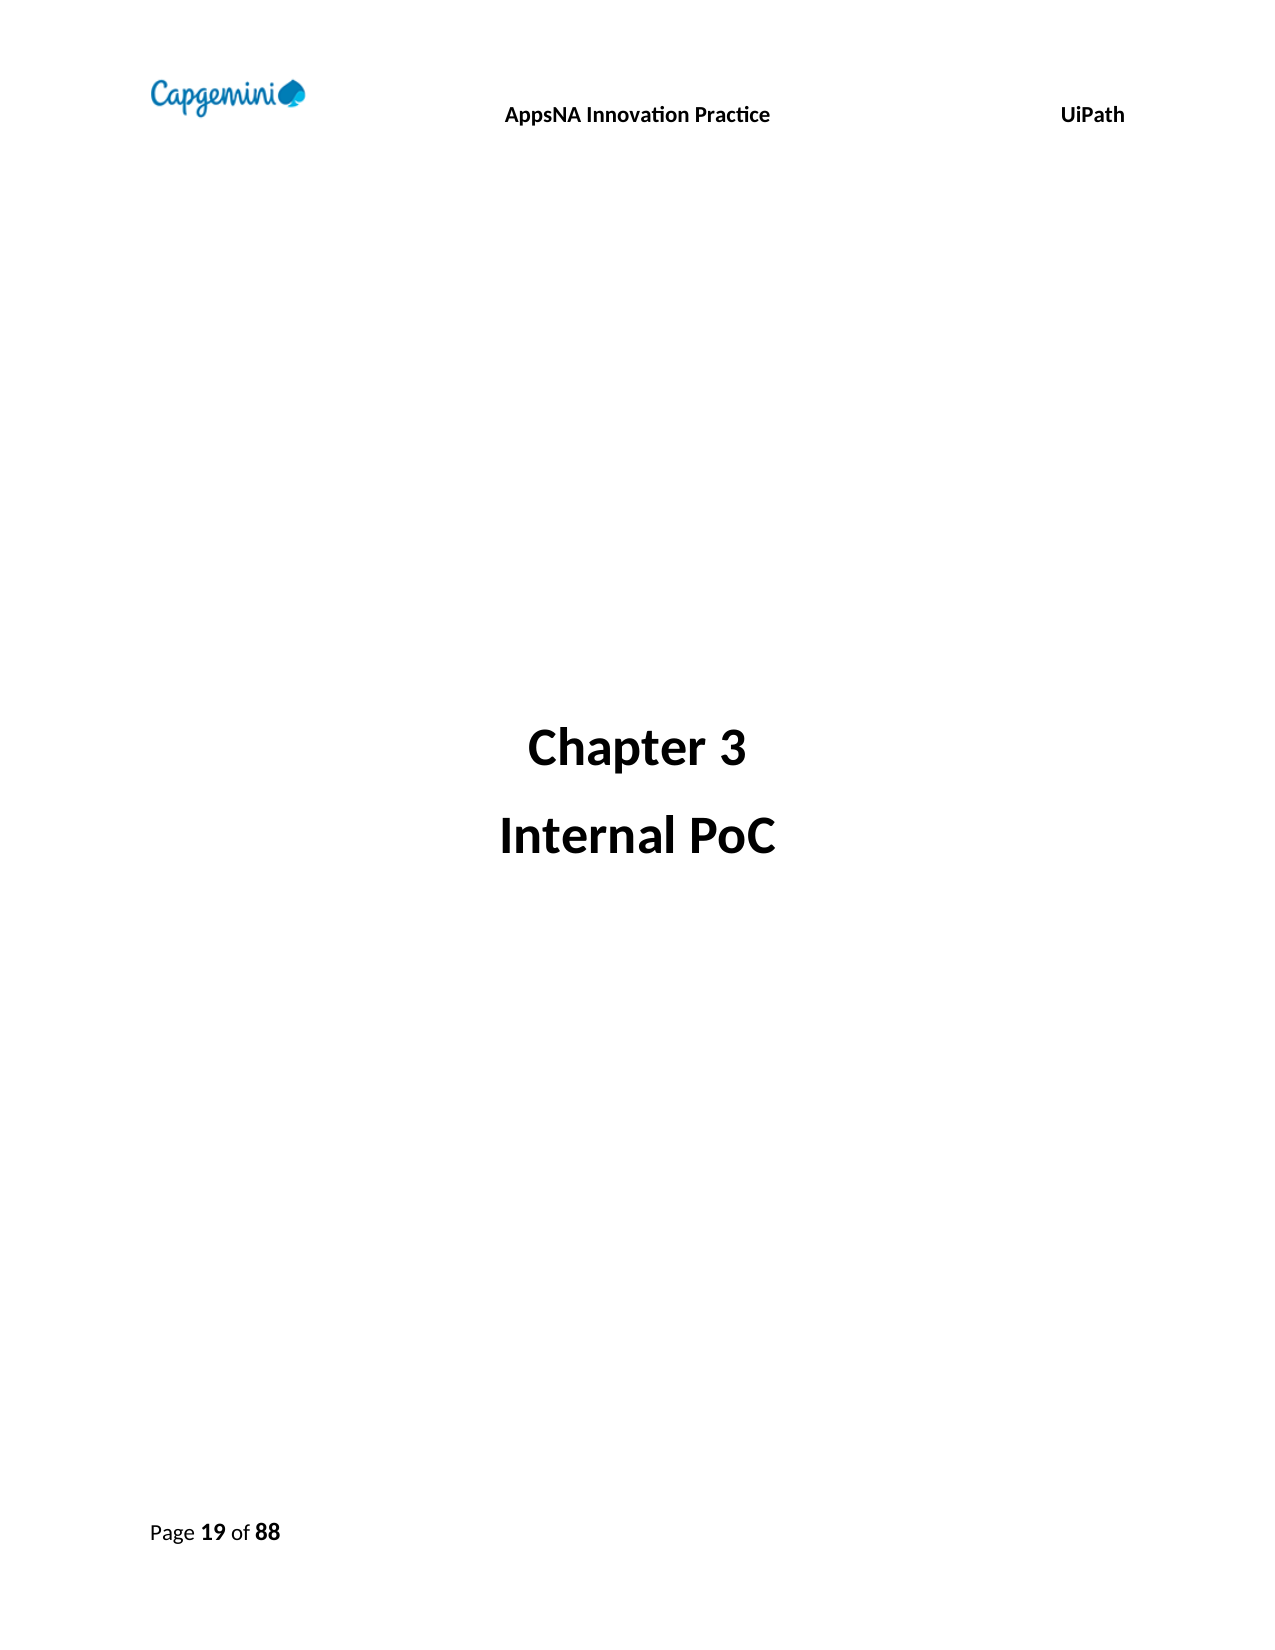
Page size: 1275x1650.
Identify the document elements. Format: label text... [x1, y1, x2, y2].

picture [150, 75, 307, 123]
text Internal PoC [150, 801, 1125, 867]
text Chapter 3 [150, 712, 1125, 779]
